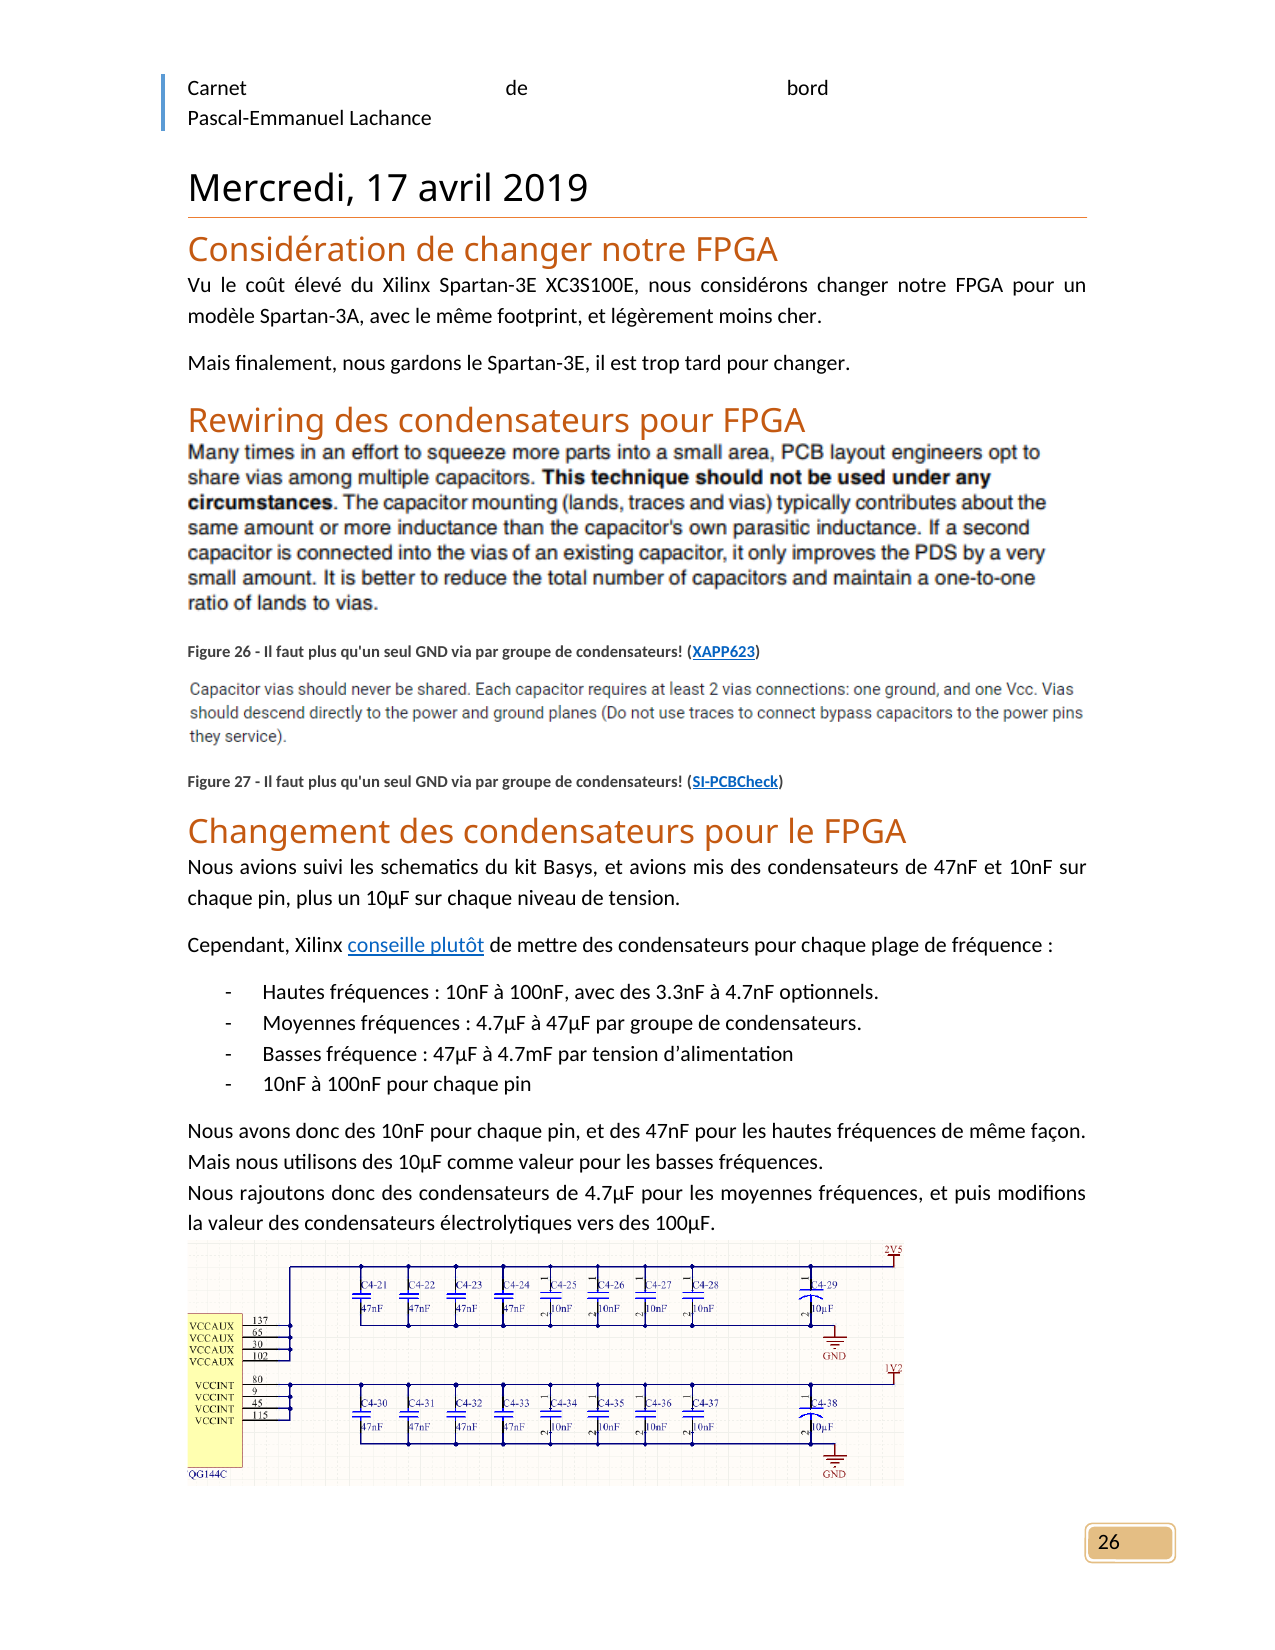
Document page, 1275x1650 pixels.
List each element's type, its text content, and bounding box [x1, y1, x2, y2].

text Figure 27 - Il faut plus qu'un seul GND via par groupe de condensateurs! (SI-PCBCheck) [187, 771, 1087, 791]
text Cependant, Xilinx conseille plutôt de mettre des condensateurs pour chaque plage de fréquence : [187, 931, 1087, 958]
subtitle Mercredi, 17 avril 2019 [187, 162, 1087, 218]
text Figure 26 - Il faut plus qu'un seul GND via par groupe de condensateurs! (XAPP623) [187, 641, 1087, 661]
list Hautes fréquences : 10nF à 100nF, avec des 3.3nF à 4.7nF optionnels. [225, 978, 1087, 1005]
picture [187, 1240, 904, 1486]
subtitle Considération de changer notre FPGA [187, 226, 1087, 272]
text Nous avions suivi les schematics du kit Basys, et avions mis des condensateurs de 47nF et 10nF sur chaque pin, plus un 10µF sur chaque niveau de tension. [187, 853, 1087, 911]
text Nous rajoutons donc des condensateurs de 4.7µF pour les moyennes fréquences, et puis modifions la valeur des condensateurs électrolytiques vers des 100µF. [187, 1179, 1087, 1236]
text Vu le coût élevé du Xilinx Spartan-3E XC3S100E, nous considérons changer notre FPGA pour un modèle Spartan-3A, avec le même footprint, et légèrement moins cher. [187, 272, 1087, 329]
text Nous avons donc des 10nF pour chaque pin, et des 47nF pour les hautes fréquences de même façon. Mais nous utilisons des 10µF comme valeur pour les basses fréquences. [187, 1118, 1087, 1175]
subtitle Changement des condensateurs pour le FPGA [187, 808, 1087, 853]
list 10nF à 100nF pour chaque pin [225, 1070, 1087, 1097]
list Moyennes fréquences : 4.7µF à 47µF par groupe de condensateurs. [225, 1009, 1087, 1036]
list Basses fréquence : 47µF à 4.7mF par tension d’alimentation [225, 1040, 1087, 1066]
picture [187, 678, 1088, 751]
picture [187, 442, 1054, 621]
text Mais finalement, nous gardons le Spartan-3E, il est trop tard pour changer. [187, 349, 1087, 376]
subtitle Rewiring des condensateurs pour FPGA [187, 397, 1087, 442]
